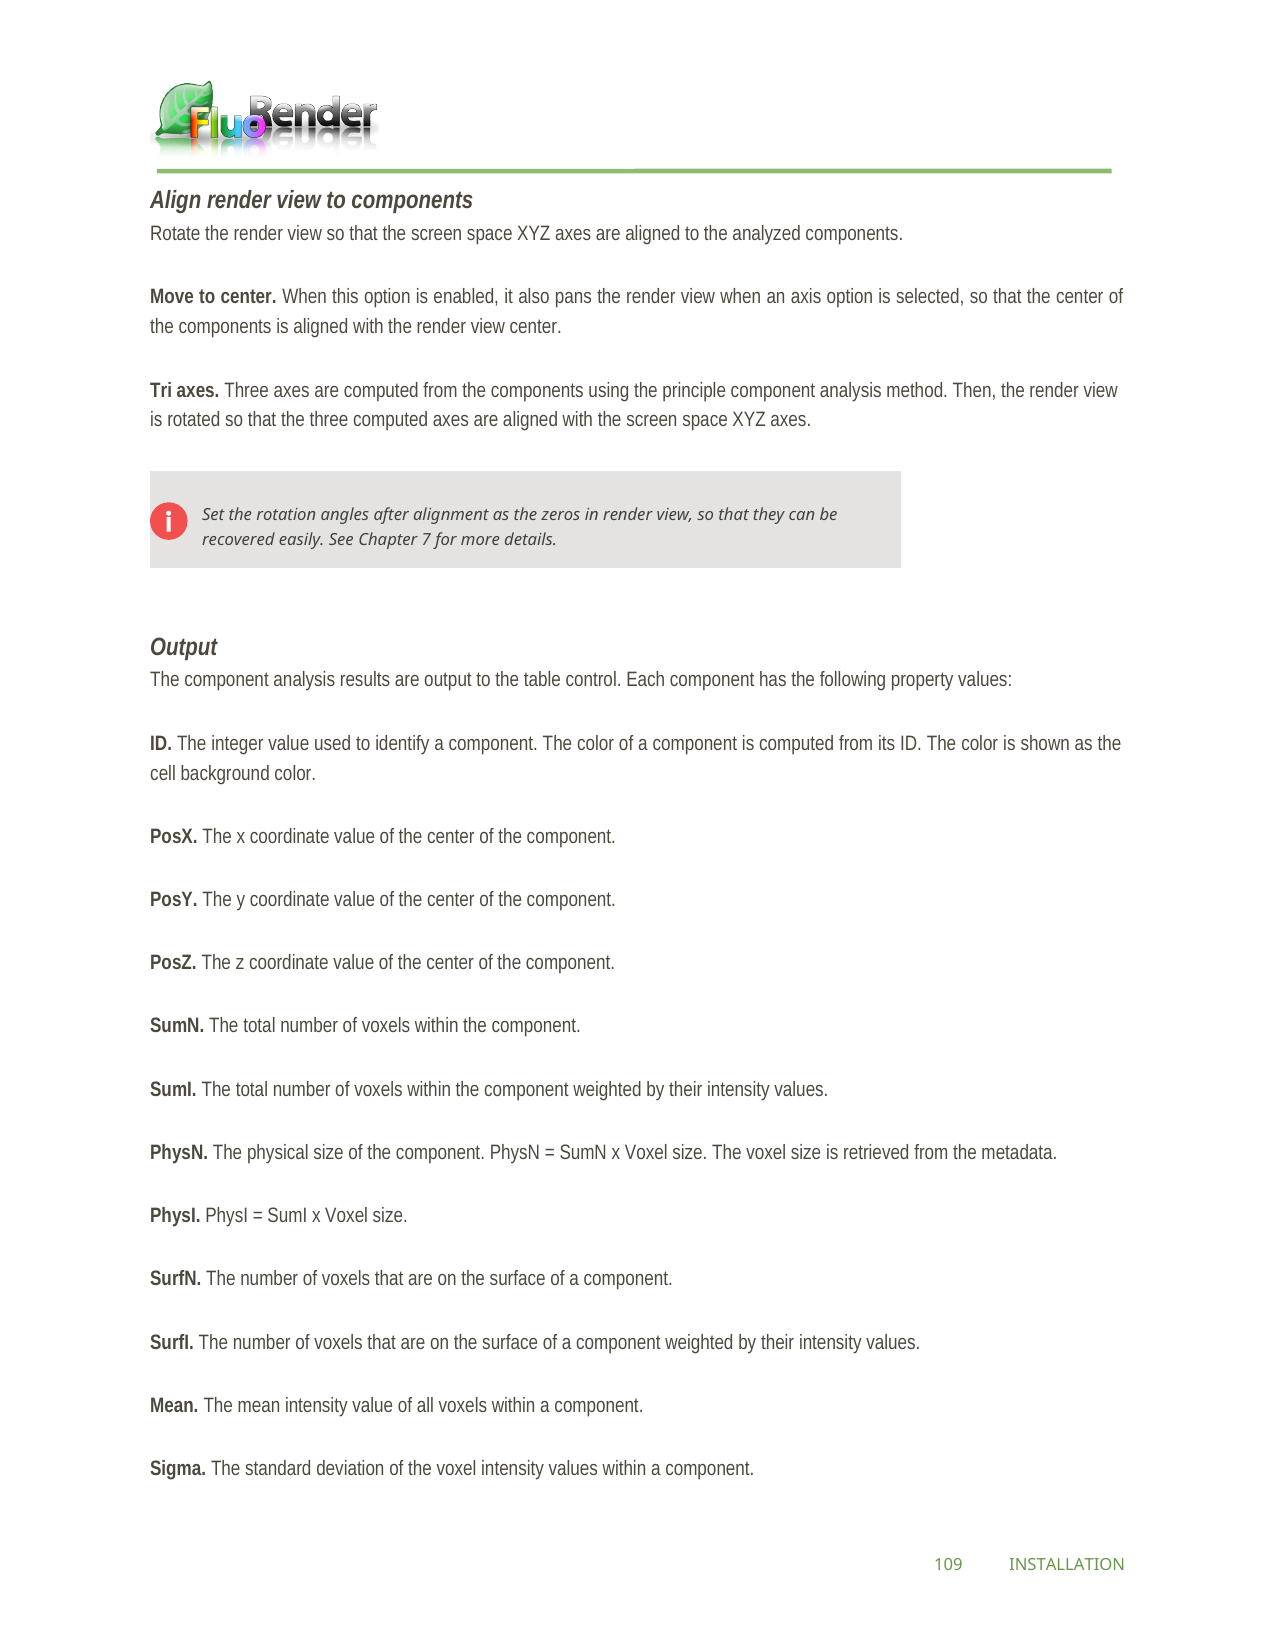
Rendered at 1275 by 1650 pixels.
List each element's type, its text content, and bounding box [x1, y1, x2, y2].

subtitle Output [150, 632, 1125, 660]
text ID. The integer value used to identify a component. The color of a component is computed from its ID. The color is shown as the cell background color. [150, 731, 1125, 784]
text PhysN. The physical size of the component. PhysN = SumN x Voxel size. The voxel size is retrieved from the metadata. [150, 1140, 1125, 1164]
text SumN. The total number of voxels within the component. [150, 1013, 1125, 1037]
text The component analysis results are output to the table control. Each component has the following property values: [150, 667, 1125, 691]
text SumI. The total number of voxels within the component weighted by their intensity values. [150, 1077, 1125, 1101]
subtitle Align render view to components [150, 185, 1125, 214]
text PosY. The y coordinate value of the center of the component. [150, 887, 1125, 911]
text Rotate the render view so that the screen space XYZ axes are aligned to the analyzed components. [150, 221, 1125, 245]
picture [150, 75, 379, 162]
text PosX. The x coordinate value of the center of the component. [150, 824, 1125, 848]
text PosZ. The z coordinate value of the center of the component. [150, 950, 1125, 974]
text SurfI. The number of voxels that are on the surface of a component weighted by their intensity values. [150, 1329, 1125, 1353]
text Sigma. The standard deviation of the voxel intensity values within a component. [150, 1456, 1125, 1480]
text Tri axes. Three axes are computed from the components using the principle component analysis method. Then, the render view is rotated so that the three computed axes are aligned with the screen space XYZ axes. [150, 377, 1125, 431]
text SurfN. The number of voxels that are on the surface of a component. [150, 1266, 1125, 1290]
text Move to center. When this option is enabled, it also pans the render view when an axis option is selected, so that the center of the components is aligned with the render view center. [150, 284, 1125, 338]
text Mean. The mean intensity value of all voxels within a component. [150, 1393, 1125, 1417]
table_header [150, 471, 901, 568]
text PhysI. PhysI = SumI x Voxel size. [150, 1203, 1125, 1227]
